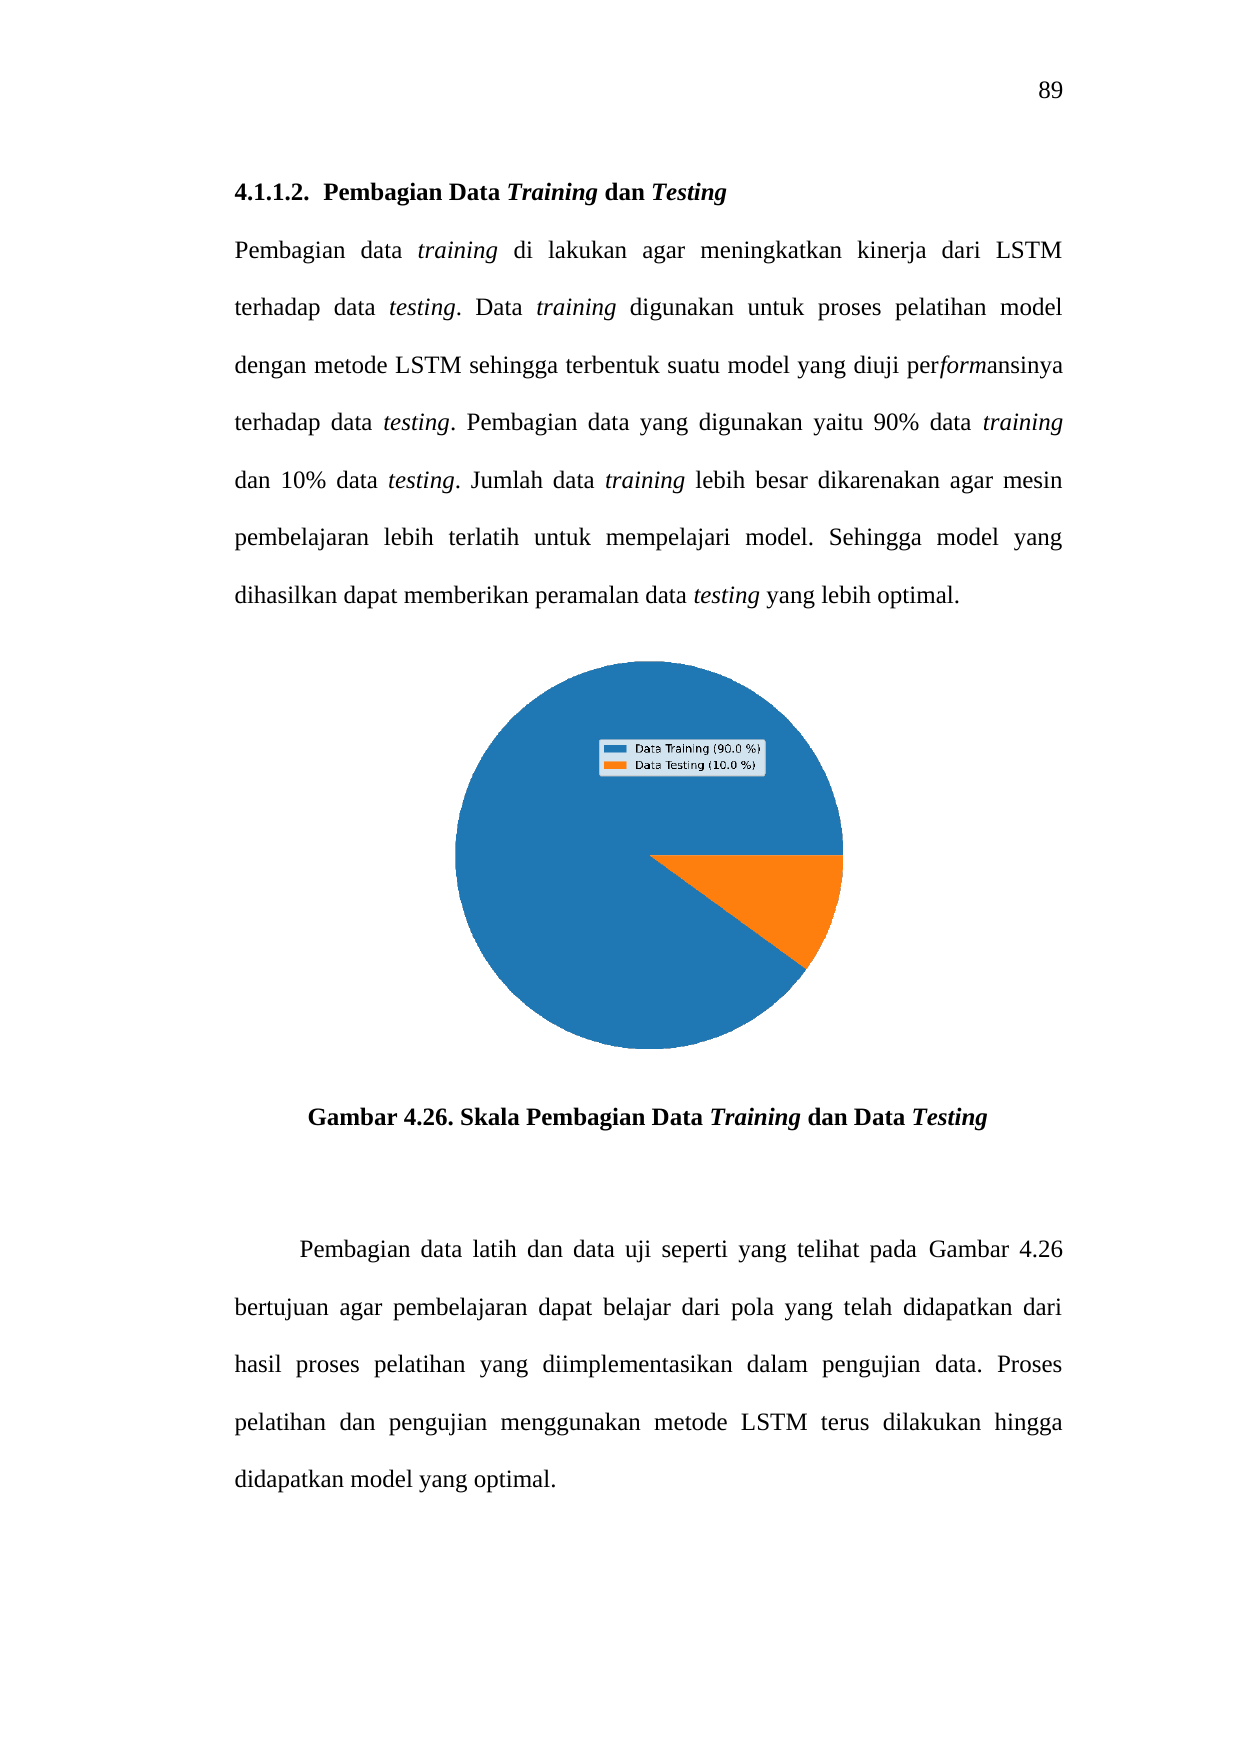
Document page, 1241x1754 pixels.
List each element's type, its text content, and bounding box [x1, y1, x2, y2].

text Pembagian data training di lakukan agar meningkatkan kinerja dari LSTM terhadap data testing. Data training digunakan untuk proses pelatihan model dengan metode LSTM sehingga terbentuk suatu model yang diuji performansinya terhadap data testing. Pembagian data yang digunakan yaitu 90% data training dan 10% data testing. Jumlah data training lebih besar dikarenakan agar mesin pembelajaran lebih terlatih untuk mempelajari model. Sehingga model yang dihasilkan dapat memberikan peramalan data testing yang lebih optimal. [234, 235, 1063, 608]
subtitle Pembagian Data Training dan Testing [234, 177, 1063, 206]
picture [447, 653, 851, 1057]
